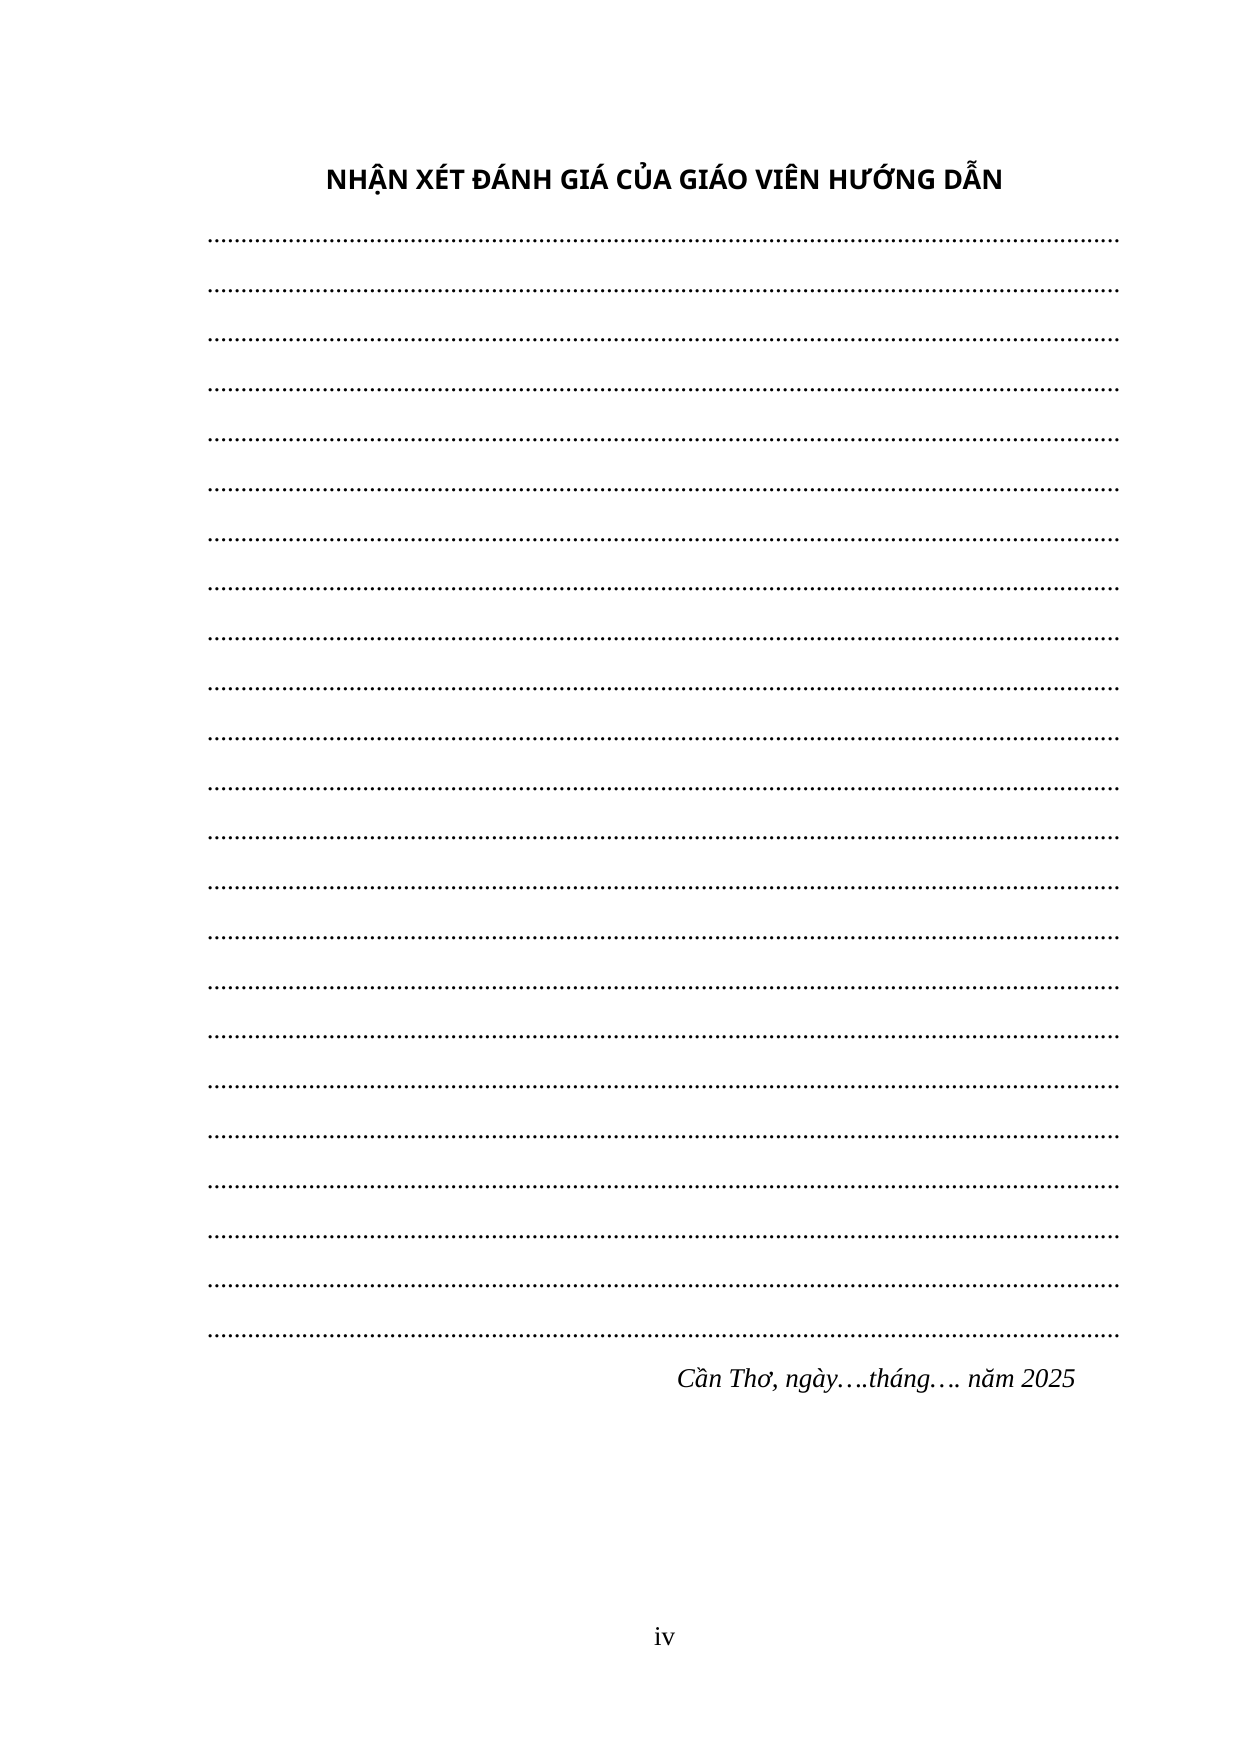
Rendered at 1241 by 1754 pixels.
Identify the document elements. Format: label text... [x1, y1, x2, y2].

text Cần Thơ, ngày….tháng…. năm 2025 [207, 1362, 1078, 1393]
subtitle NHẬN XÉT ĐÁNH GIÁ CỦA GIÁO VIÊN HƯỚNG DẪN [207, 160, 1122, 197]
